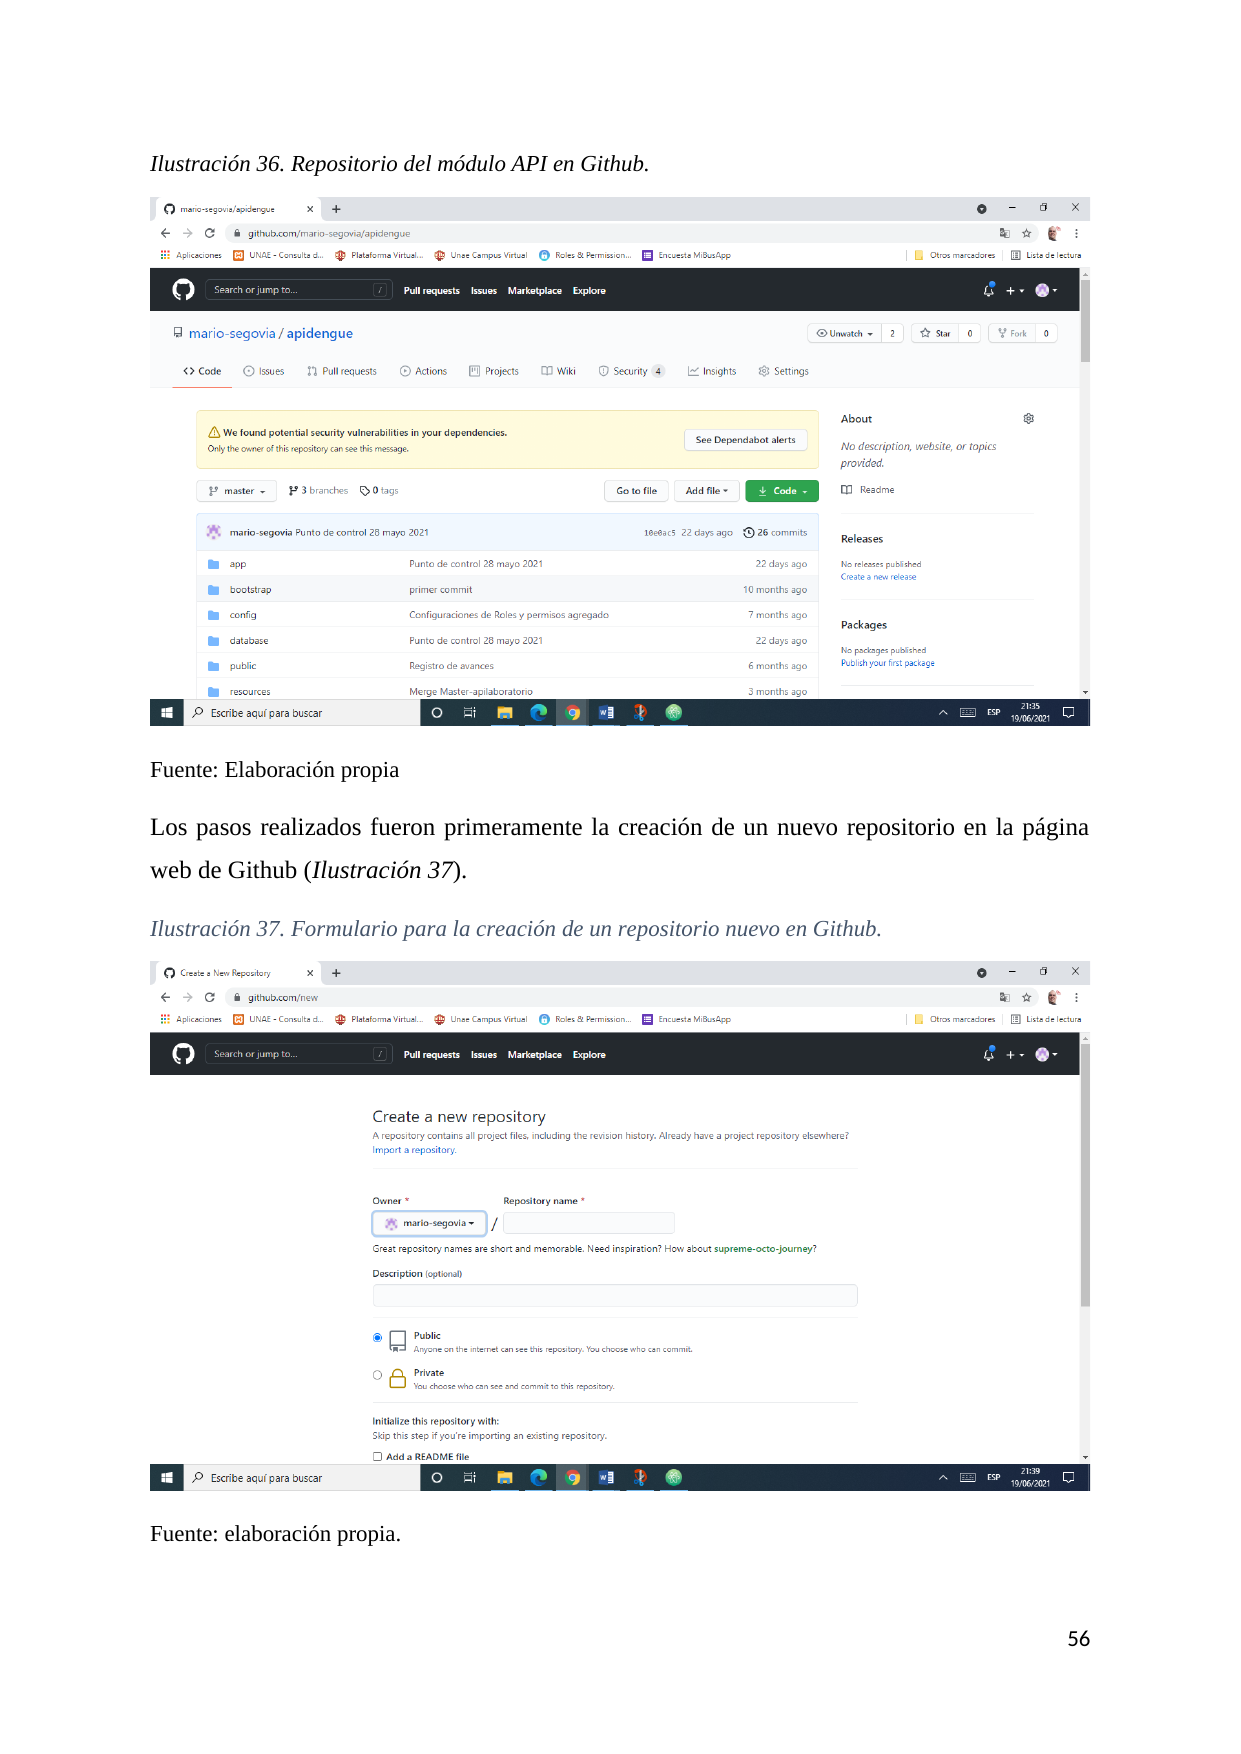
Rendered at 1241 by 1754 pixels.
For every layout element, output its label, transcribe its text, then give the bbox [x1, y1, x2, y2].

text Los pasos realizados fueron primeramente la creación de un nuevo repositorio en la página web de Github (Ilustración 37). [150, 812, 1090, 884]
text Fuente: elaboración propia. [150, 1520, 1090, 1547]
text Ilustración 37. Formulario para la creación de un repositorio nuevo en Github. [150, 915, 1090, 941]
text Fuente: Elaboración propia [150, 756, 1090, 782]
picture [150, 961, 1091, 1491]
picture [150, 197, 1091, 726]
text Ilustración 36. Repositorio del módulo API en Github. [150, 150, 1090, 176]
